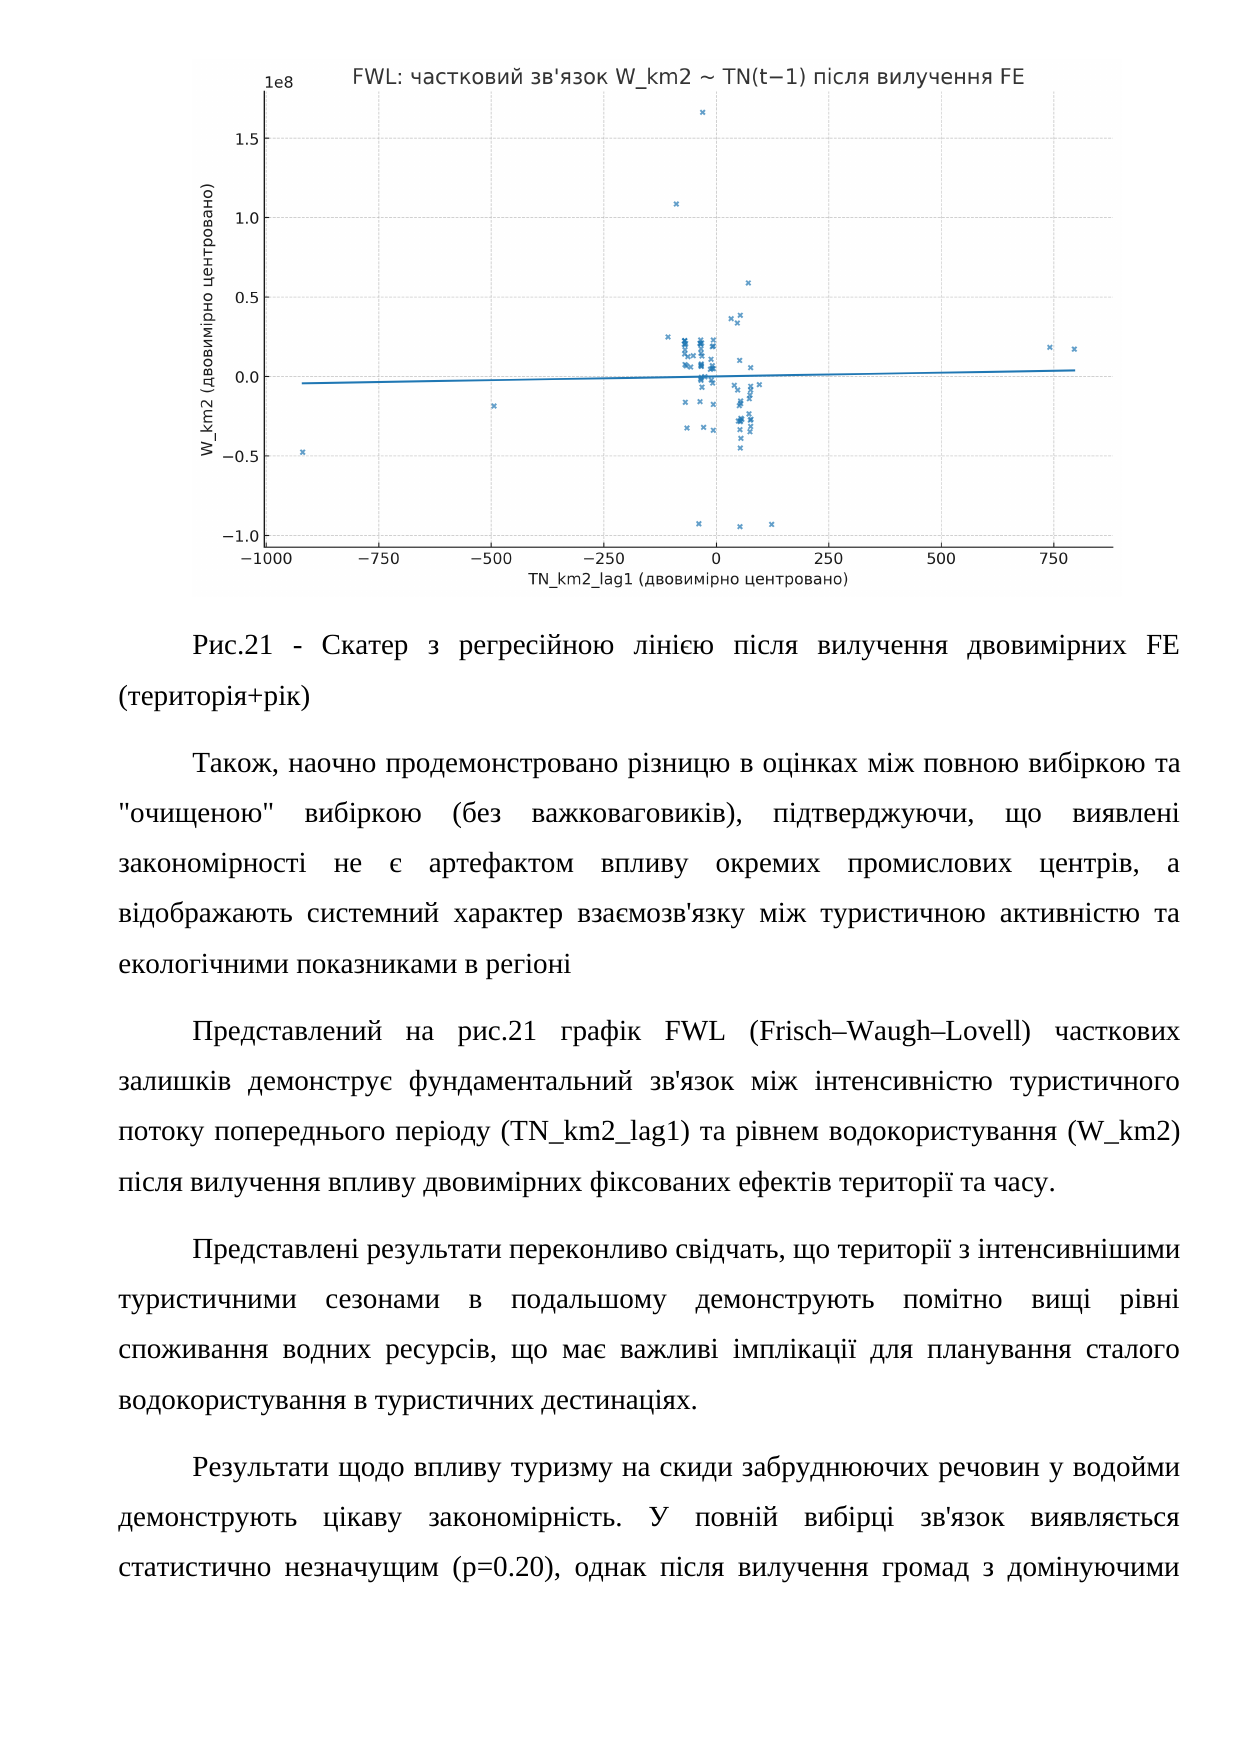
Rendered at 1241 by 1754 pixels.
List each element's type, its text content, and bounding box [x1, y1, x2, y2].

text Також, наочно продемонстровано різницю в оцінках між повною вибіркою та "очищеною" вибіркою (без важковаговиків), підтверджуючи, що виявлені закономірності не є артефактом впливу окремих промислових центрів, а відображають системний характер взаємозв'язку між туристичною активністю та екологічними показниками в регіоні [118, 745, 1181, 979]
text Рис.21 - Скатер з регресійною лінією після вилучення двовимірних FE (територія+рік) [118, 627, 1181, 711]
picture [192, 59, 1122, 597]
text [118, 1449, 1181, 1583]
text Представлені результати переконливо свідчать, що території з інтенсивнішими туристичними сезонами в подальшому демонструють помітно вищі рівні споживання водних ресурсів, що має важливі імплікації для планування сталого водокористування в туристичних дестинаціях. [118, 1231, 1181, 1415]
text Представлений на рис.21 графік FWL (Frisch–Waugh–Lovell) часткових залишків демонструє фундаментальний зв'язок між інтенсивністю туристичного потоку попереднього періоду (TN_km2_lag1) та рівнем водокористування (W_km2) після вилучення впливу двовимірних фіксованих ефектів території та часу. [118, 1013, 1181, 1197]
